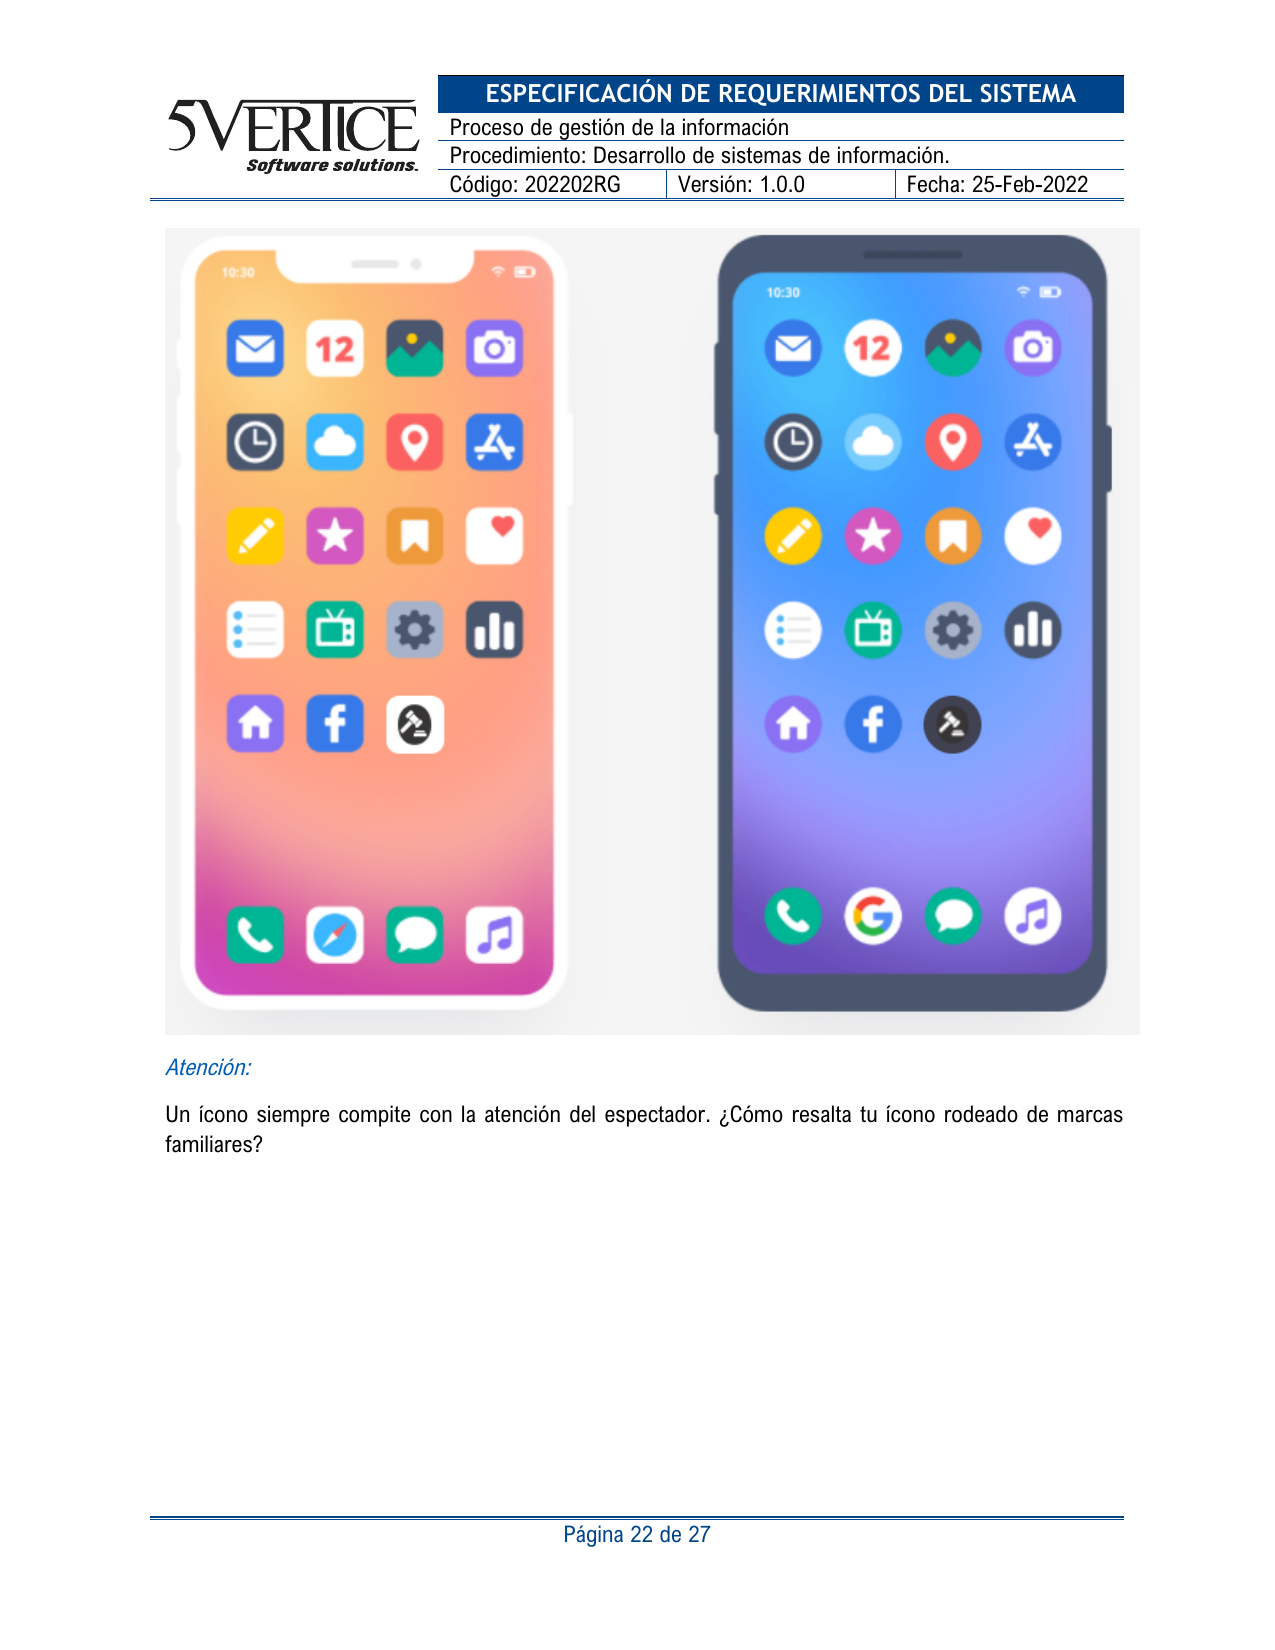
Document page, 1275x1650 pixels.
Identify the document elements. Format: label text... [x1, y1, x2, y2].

picture [165, 228, 1141, 1035]
text Un ícono siempre compite con la atención del espectador. ¿Cómo resalta tu ícono rodeado de marcas familiares? [165, 1100, 1125, 1157]
text Atención: [165, 1053, 1125, 1081]
